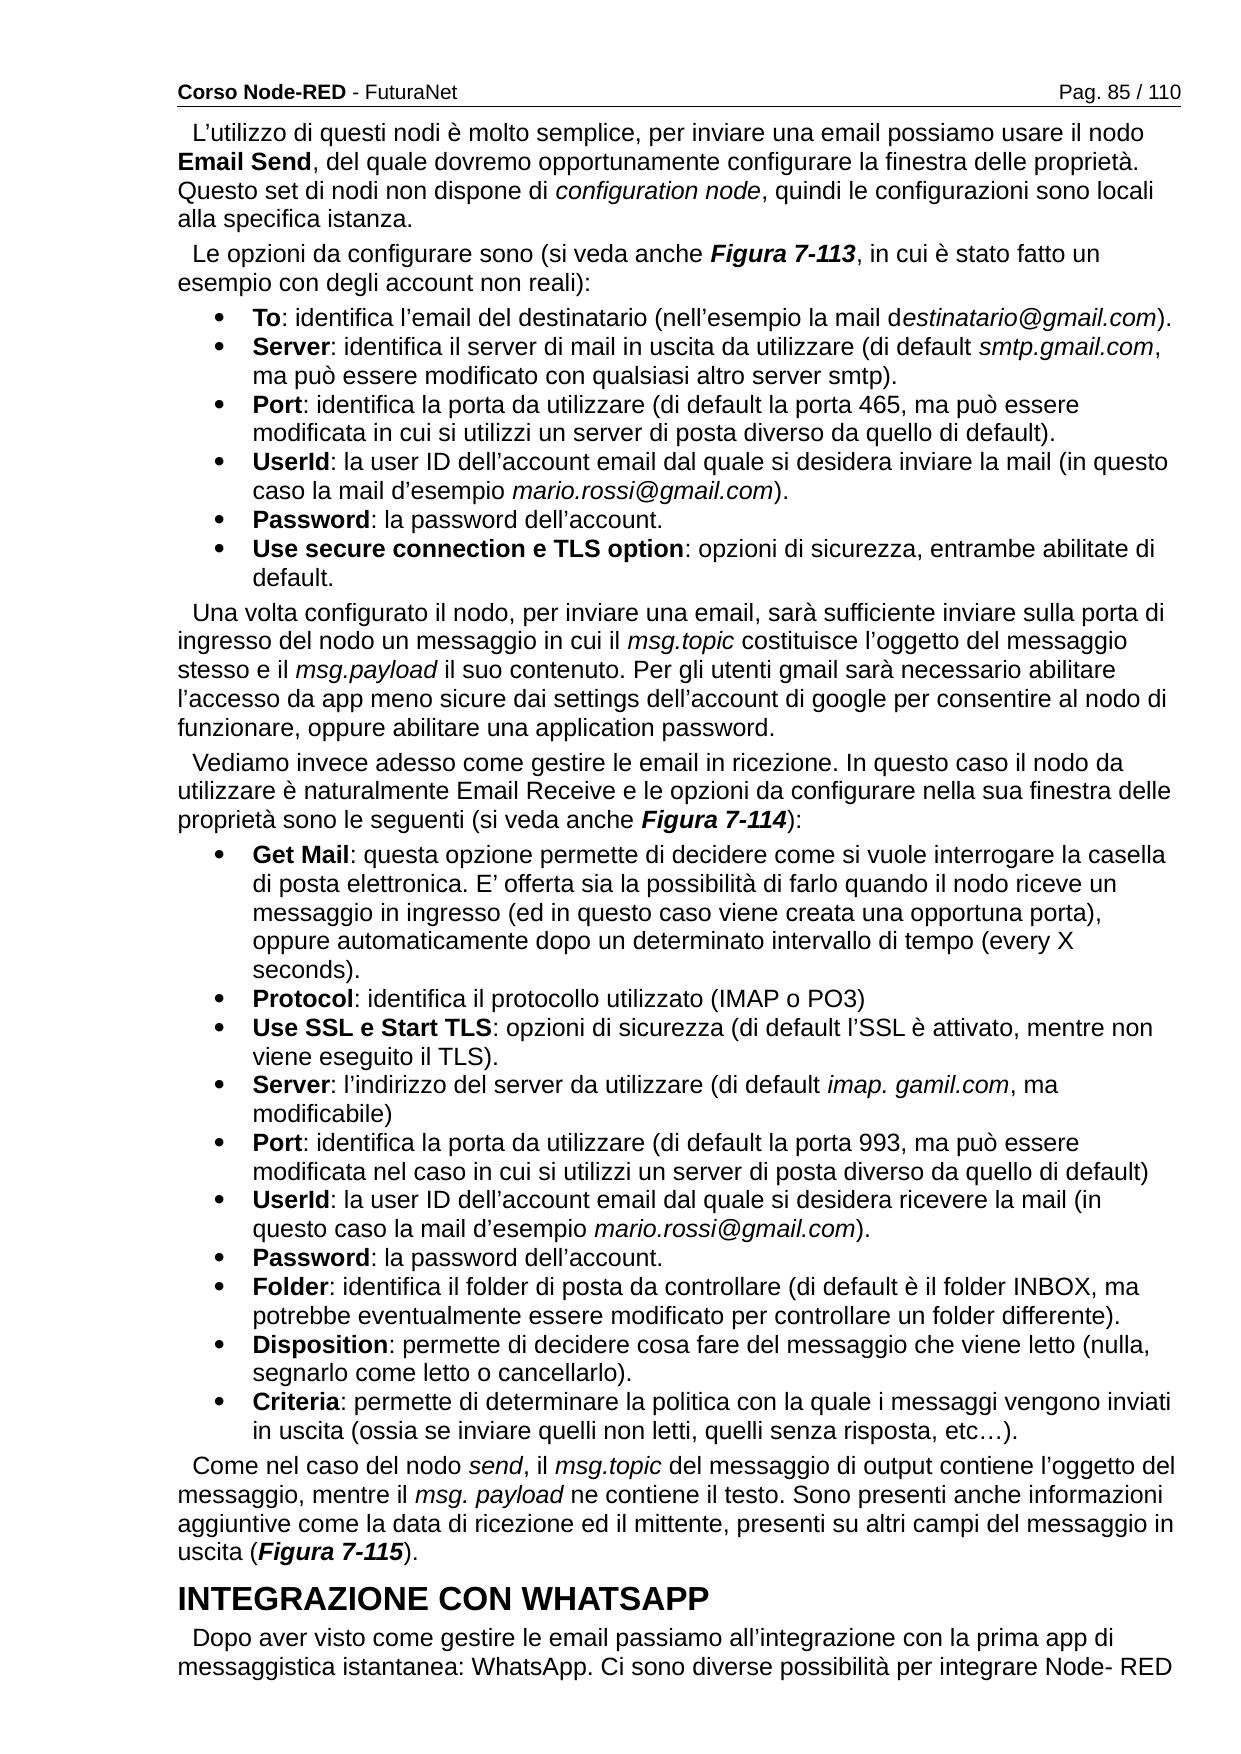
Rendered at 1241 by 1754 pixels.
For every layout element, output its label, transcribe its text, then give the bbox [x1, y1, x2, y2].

list Use SSL e Start TLS: opzioni di sicurezza (di default l’SSL è attivato, mentre non viene eseguito il TLS). [215, 1013, 1181, 1070]
text L’utilizzo di questi nodi è molto semplice, per inviare una email possiamo usare il nodo Email Send, del quale dovremo opportunamente configurare la finestra delle proprietà. Questo set di nodi non dispone di configuration node, quindi le configurazioni sono locali alla specifica istanza. [177, 118, 1181, 233]
list Password: la password dell’account. [215, 1243, 1181, 1272]
list Password: la password dell’account. [215, 505, 1181, 534]
list Folder: identifica il folder di posta da controllare (di default è il folder INBOX, ma potrebbe eventualmente essere modificato per controllare un folder differente). [215, 1272, 1181, 1329]
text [177, 1623, 1181, 1681]
list Port: identifica la porta da utilizzare (di default la porta 465, ma può essere modificata in cui si utilizzi un server di posta diverso da quello di default). [215, 389, 1181, 447]
text Una volta configurato il nodo, per inviare una email, sarà sufficiente inviare sulla porta di ingresso del nodo un messaggio in cui il msg.topic costituisce l’oggetto del messaggio stesso e il msg.payload il suo contenuto. Per gli utenti gmail sarà necessario abilitare l’accesso da app meno sicure dai settings dell’account di google per consentire al nodo di funzionare, oppure abilitare una application password. [177, 597, 1181, 741]
list Port: identifica la porta da utilizzare (di default la porta 993, ma può essere modificata nel caso in cui si utilizzi un server di posta diverso da quello di default) [215, 1128, 1181, 1186]
list Disposition: permette di decidere cosa fare del messaggio che viene letto (nulla, segnarlo come letto o cancellarlo). [215, 1329, 1181, 1387]
list Server: identifica il server di mail in uscita da utilizzare (di default smtp.gmail.com, ma può essere modificato con qualsiasi altro server smtp). [215, 332, 1181, 389]
list UserId: la user ID dell’account email dal quale si desidera ricevere la mail (in questo caso la mail d’esempio mario.rossi@gmail.com). [215, 1186, 1181, 1243]
list Protocol: identifica il protocollo utilizzato (IMAP o PO3) [215, 984, 1181, 1013]
list Get Mail: questa opzione permette di decidere come si vuole interrogare la casella di posta elettronica. E’ offerta sia la possibilità di farlo quando il nodo riceve un messaggio in ingresso (ed in questo caso viene creata una opportuna porta), oppure automaticamente dopo un determinato intervallo di tempo (every X seconds). [215, 840, 1181, 984]
list Criteria: permette di determinare la politica con la quale i messaggi vengono inviati in uscita (ossia se inviare quelli non letti, quelli senza risposta, etc…). [215, 1387, 1181, 1445]
list UserId: la user ID dell’account email dal quale si desidera inviare la mail (in questo caso la mail d’esempio mario.rossi@gmail.com). [215, 447, 1181, 505]
list To: identifica l’email del destinatario (nell’esempio la mail destinatario@gmail.com). [215, 303, 1181, 332]
list Server: l’indirizzo del server da utilizzare (di default imap. gamil.com, ma modificabile) [215, 1070, 1181, 1128]
subtitle INTEGRAZIONE CON WHATSAPP [177, 1578, 1181, 1617]
list Use secure connection e TLS option: opzioni di sicurezza, entrambe abilitate di default. [215, 534, 1181, 591]
